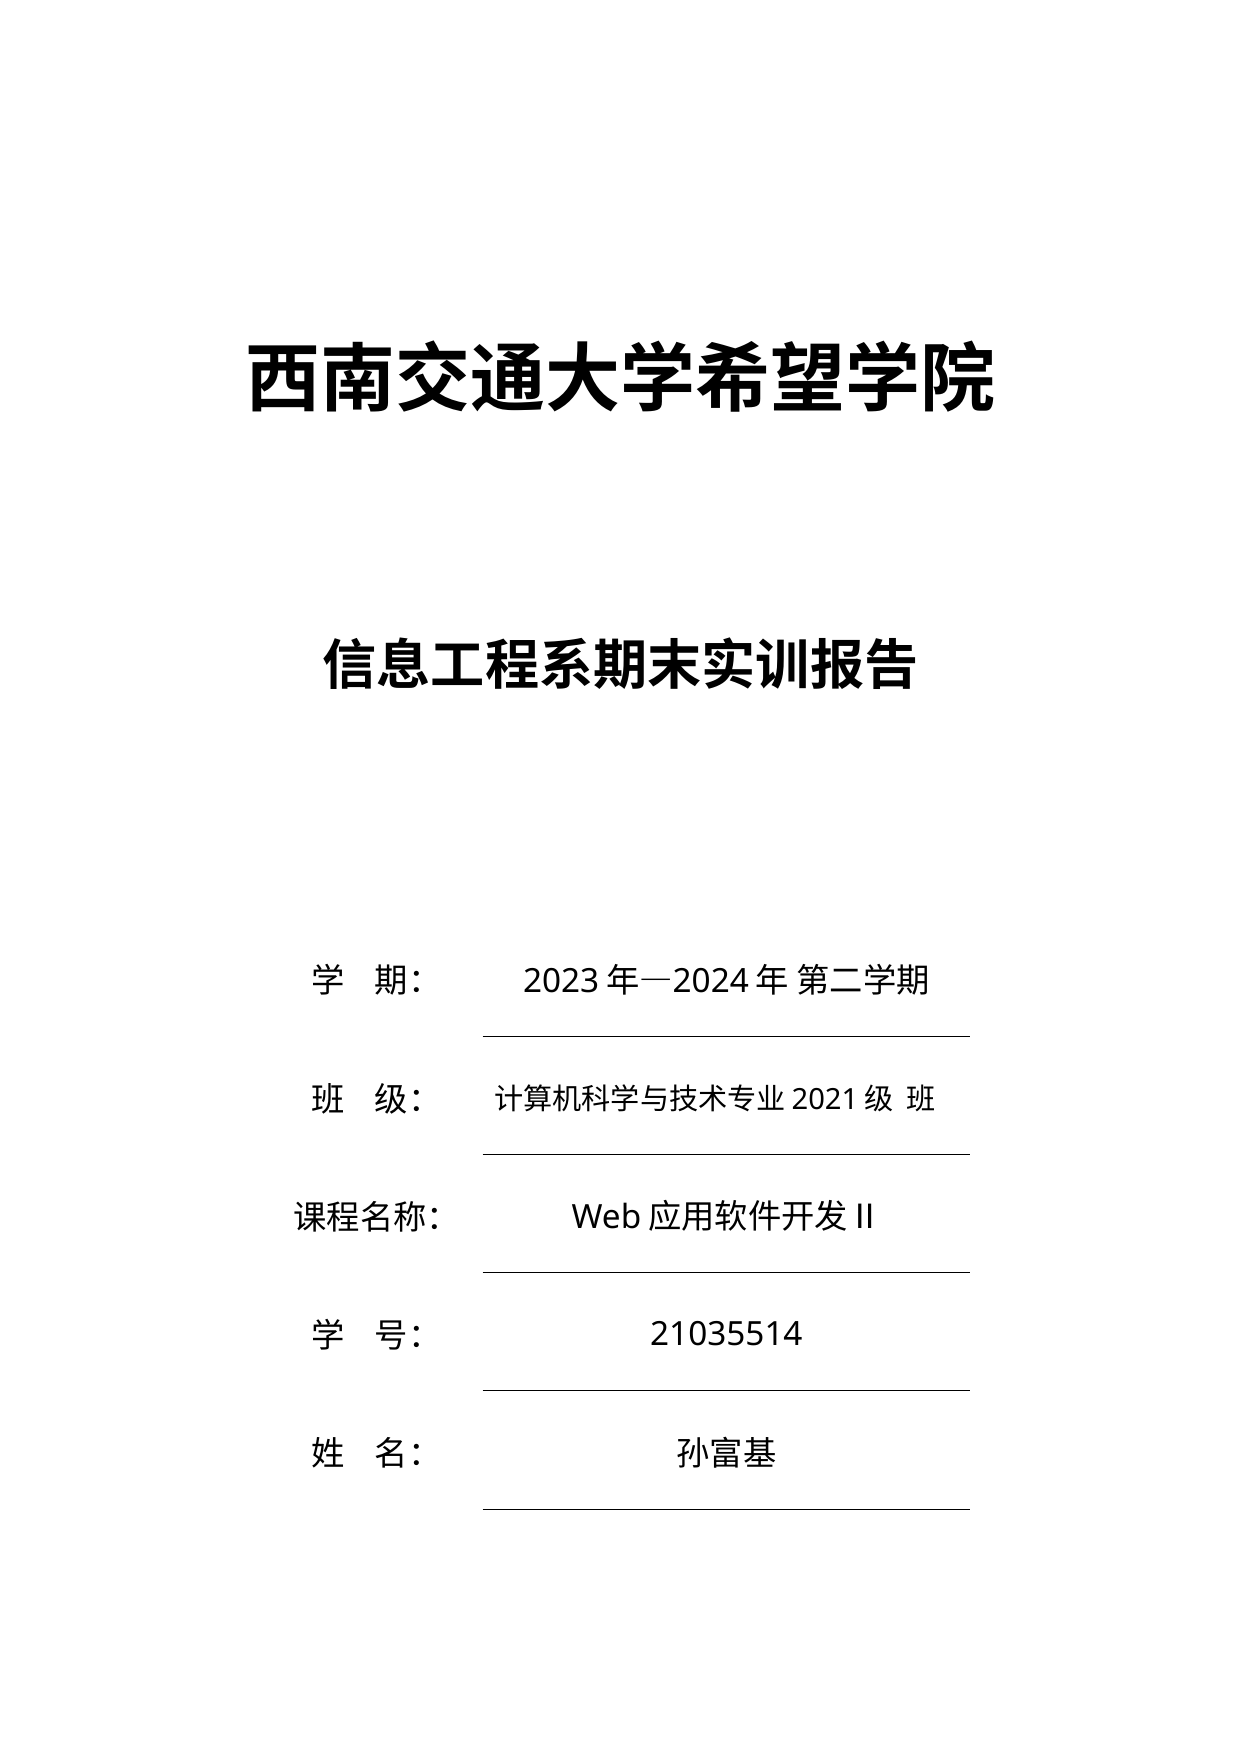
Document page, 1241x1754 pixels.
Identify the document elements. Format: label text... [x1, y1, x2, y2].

table_cell 21035514 [483, 1273, 970, 1390]
table_header 2023年—2024年 第二学期 [483, 918, 970, 1036]
table_cell 计算机科学与技术专业2021级 班 [483, 1037, 970, 1154]
text 西南交通大学希望学院 [187, 308, 1053, 438]
table_cell 孙富基 [483, 1391, 970, 1508]
text 信息工程系期末实训报告 [187, 612, 1053, 709]
table_header 学 期： [270, 918, 483, 1036]
table_cell 班 级： [270, 1036, 483, 1154]
table_cell Web应用软件开发Ⅱ [483, 1155, 970, 1272]
table_cell 学 号： [270, 1272, 483, 1390]
table_cell 姓 名： [270, 1390, 483, 1508]
table_cell 课程名称： [270, 1154, 483, 1272]
